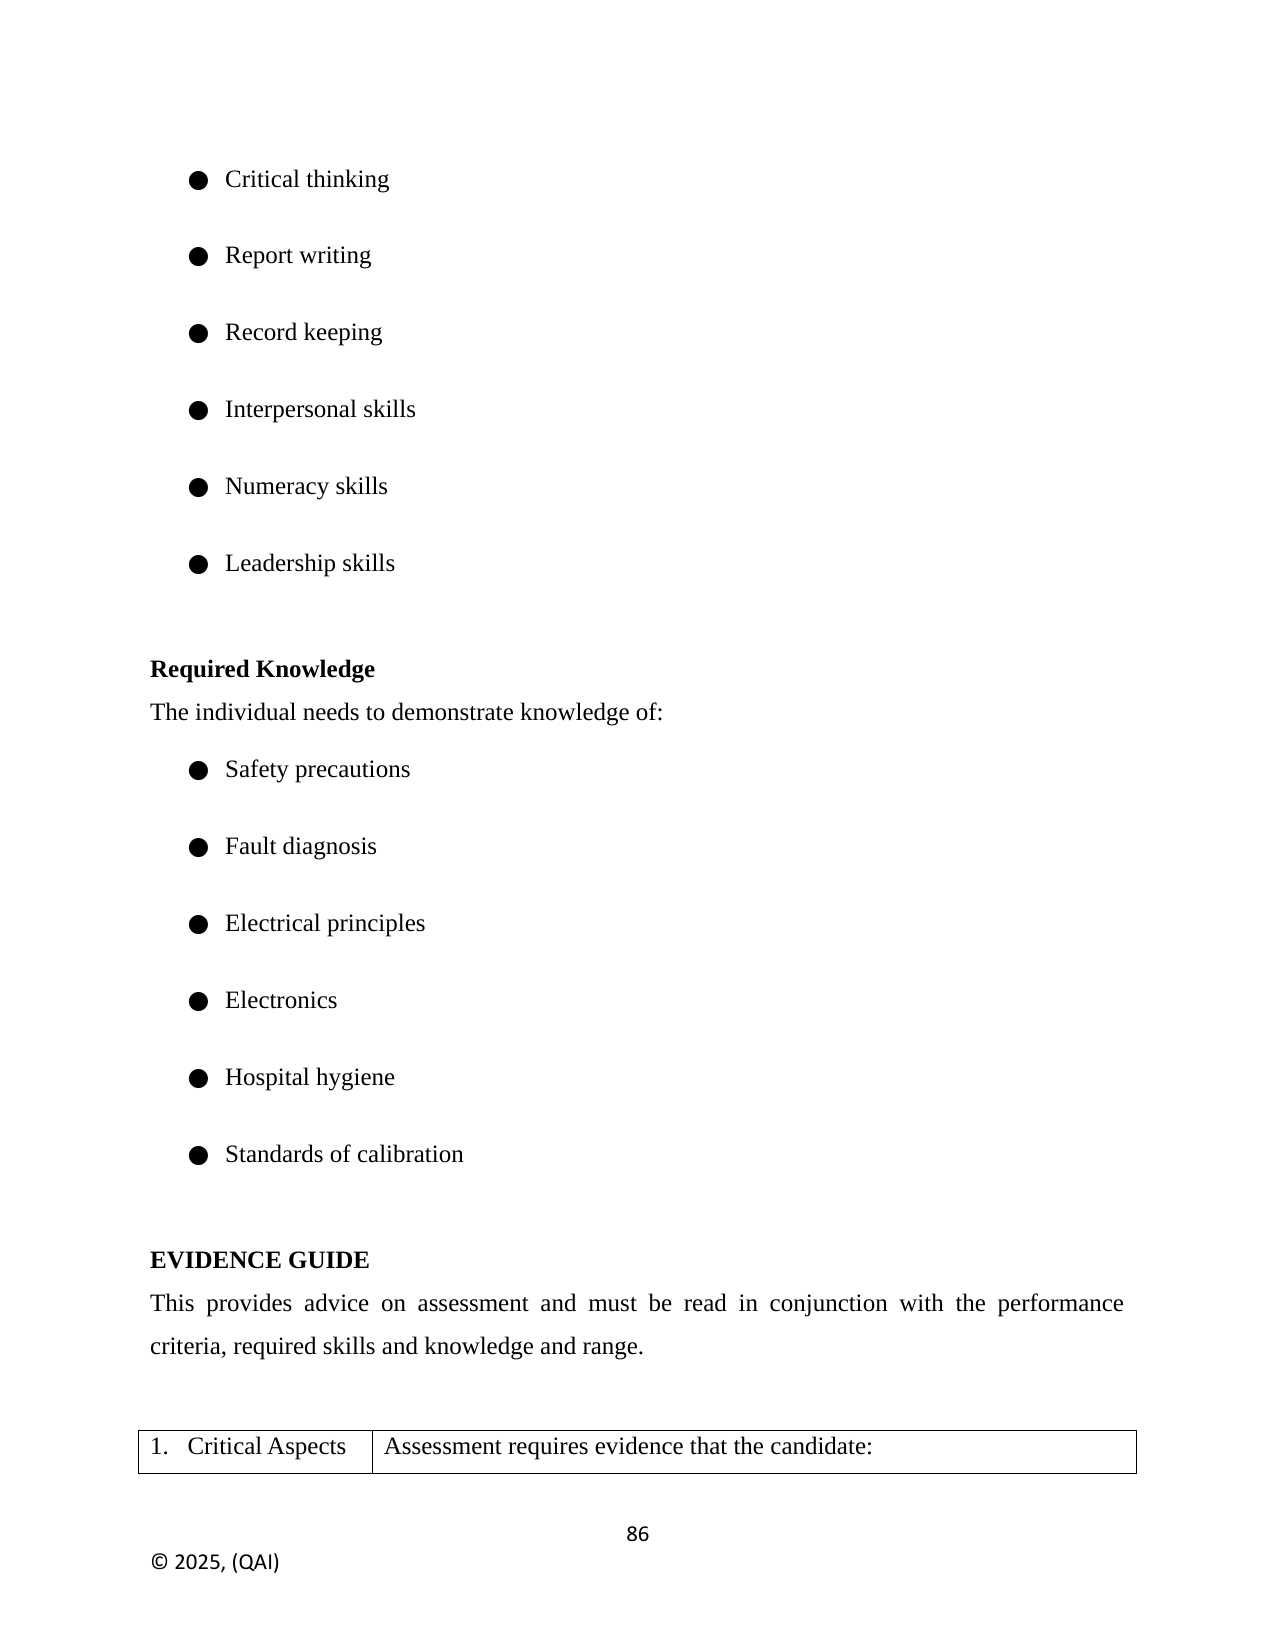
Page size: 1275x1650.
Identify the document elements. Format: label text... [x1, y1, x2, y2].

list Electronics [187, 971, 1125, 1022]
list Report writing [187, 227, 1125, 278]
text This provides advice on assessment and must be read in conjunction with the performance criteria, required skills and knowledge and range. [150, 1288, 1125, 1360]
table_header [373, 1431, 1136, 1473]
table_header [139, 1431, 372, 1473]
text The individual needs to demonstrate knowledge of: [150, 697, 1125, 726]
text EVIDENCE GUIDE [150, 1245, 1125, 1274]
text Required Knowledge [150, 654, 1125, 683]
list Fault diagnosis [187, 817, 1125, 869]
list Leadership skills [187, 534, 1125, 586]
list Electrical principles [187, 894, 1125, 946]
list Standards of calibration [187, 1125, 1125, 1176]
list Interpersonal skills [187, 381, 1125, 432]
list Critical thinking [187, 150, 1125, 201]
list Numeracy skills [187, 457, 1125, 509]
list Record keeping [187, 304, 1125, 355]
list Hospital hygiene [187, 1048, 1125, 1099]
list Safety precautions [187, 741, 1125, 792]
